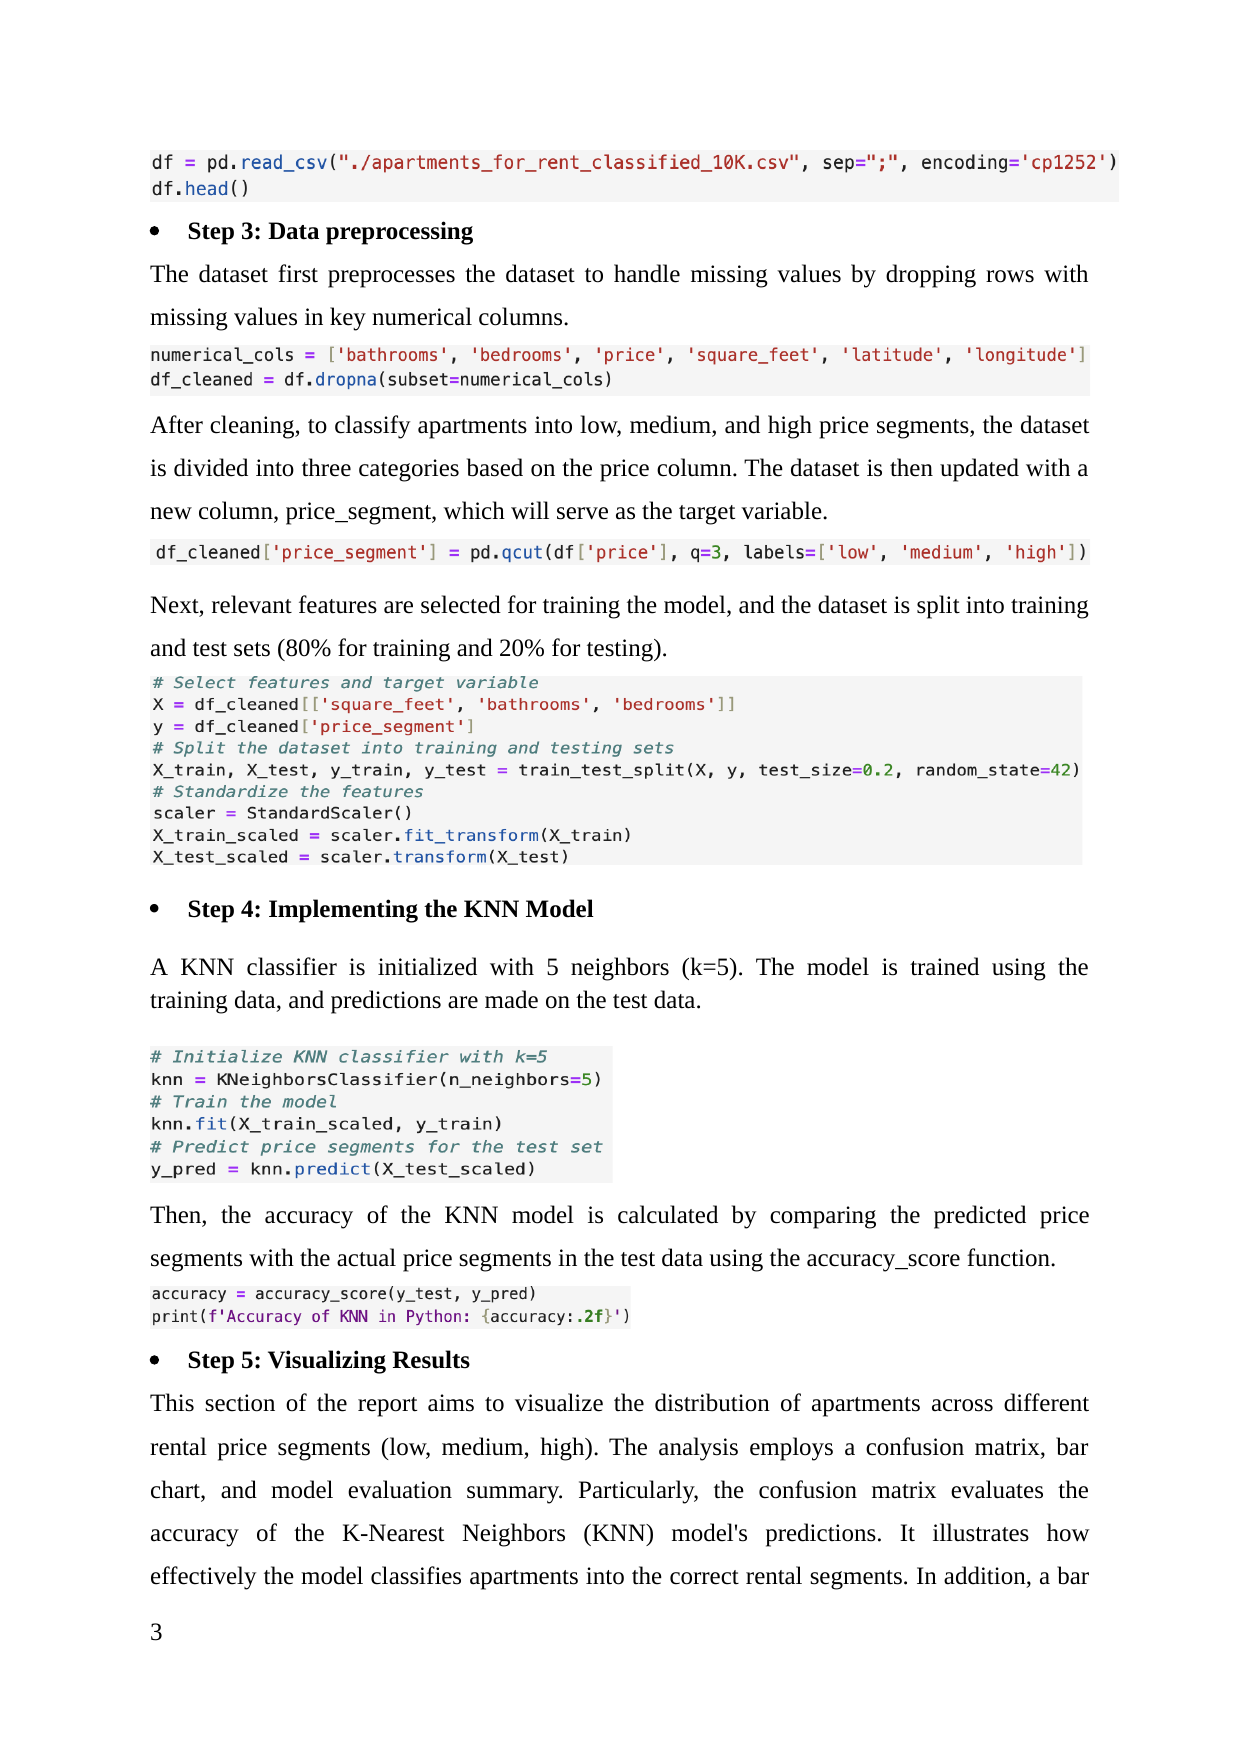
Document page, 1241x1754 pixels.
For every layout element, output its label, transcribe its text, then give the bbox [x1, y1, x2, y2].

text After cleaning, to classify apartments into low, medium, and high price segments, the dataset is divided into three categories based on the price column. The dataset is then updated with a new column, price_segment, which will serve as the target variable. [150, 410, 1090, 525]
text A KNN classifier is initialized with 5 neighbors (k=5). The model is trained using the training data, and predictions are made on the test data. [150, 952, 1090, 1013]
text The dataset first preprocesses the dataset to handle missing values by dropping rows with missing values in key numerical columns. [150, 259, 1090, 331]
picture [150, 676, 1083, 865]
list Step 4: Implementing the KNN Model [150, 894, 1090, 922]
list Step 5: Visualizing Results [150, 1345, 1090, 1374]
picture [150, 1046, 613, 1183]
picture [150, 539, 1091, 565]
picture [150, 150, 1120, 202]
picture [150, 345, 1091, 396]
list Step 3: Data preprocessing [150, 216, 1090, 245]
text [150, 1388, 1090, 1590]
text Next, relevant features are selected for training the model, and the dataset is split into training and test sets (80% for training and 20% for testing). [150, 590, 1090, 662]
text Then, the accuracy of the KNN model is calculated by comparing the predicted price segments with the actual price segments in the test data using the accuracy_score function. [150, 1200, 1090, 1272]
picture [150, 1286, 631, 1329]
